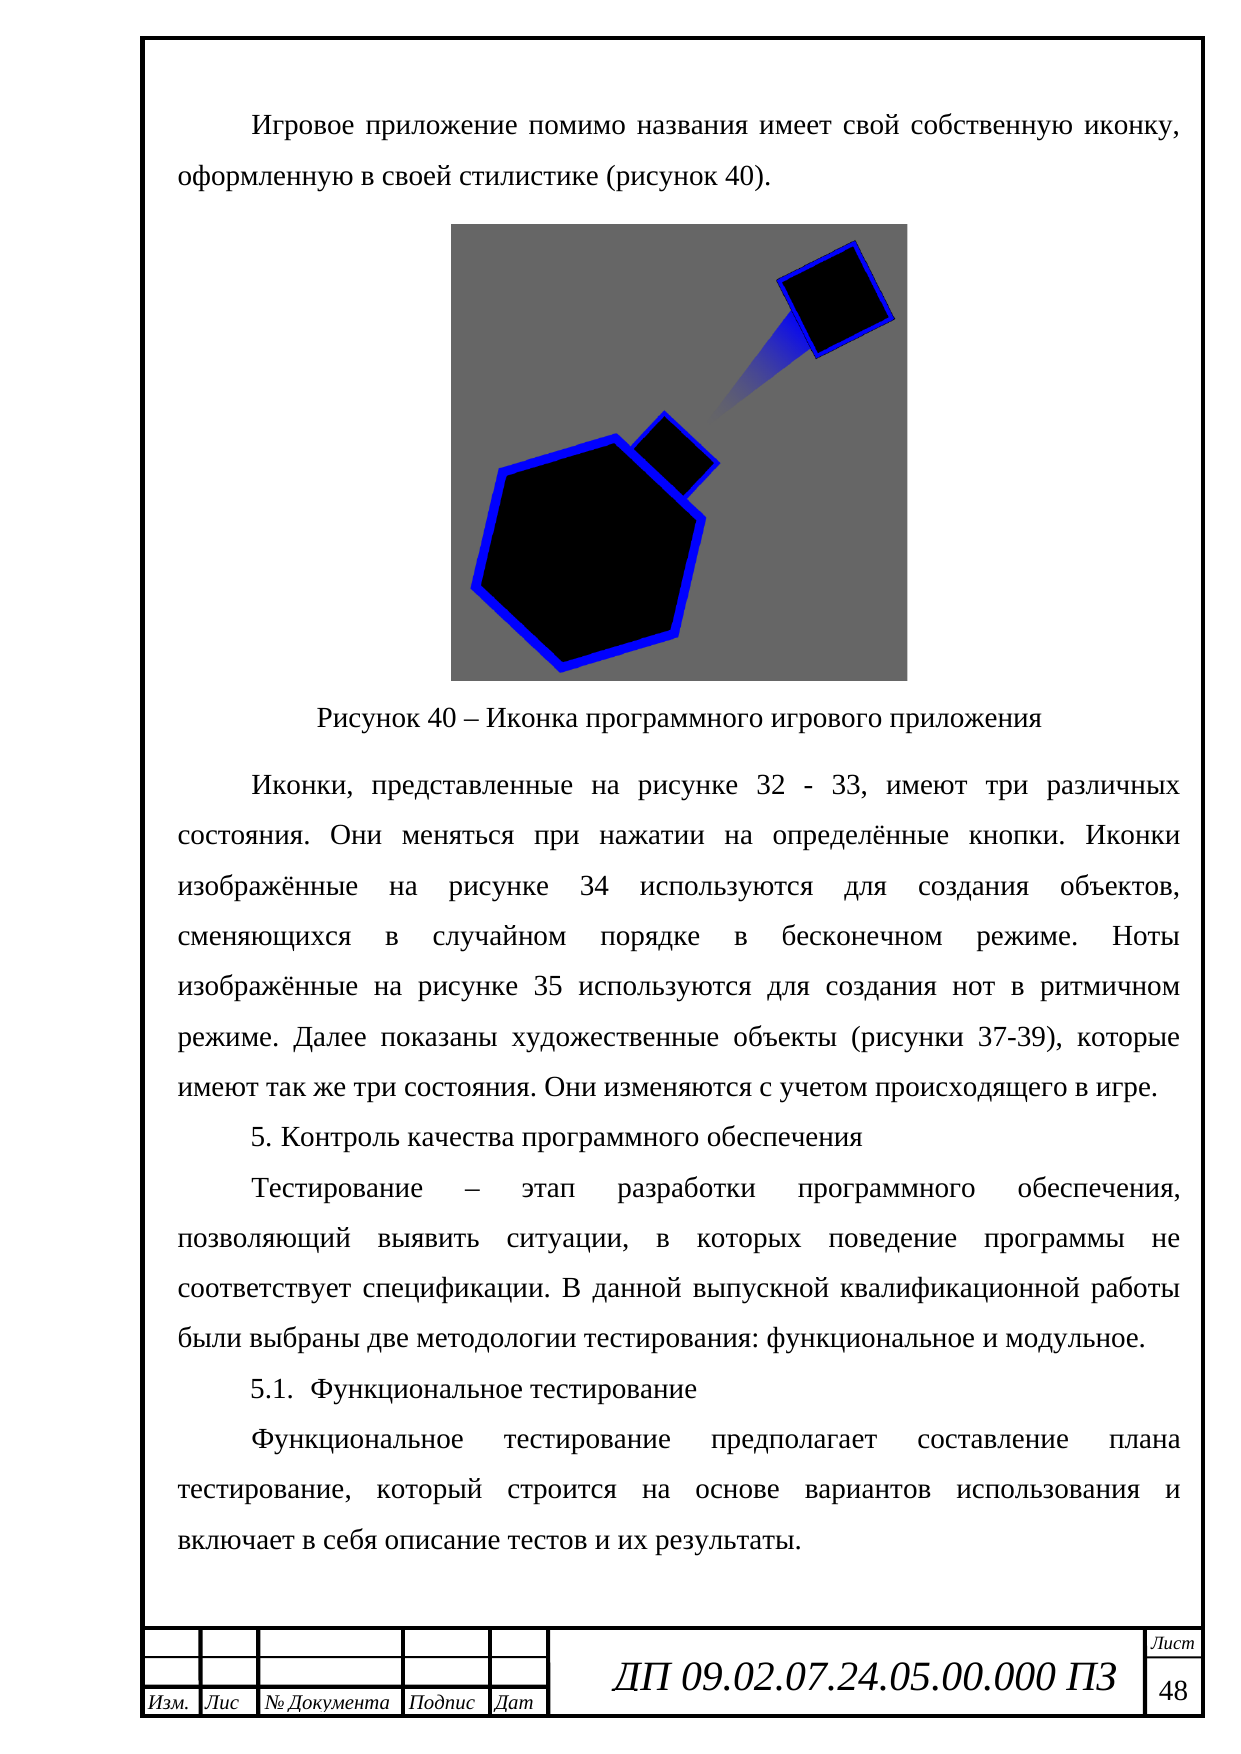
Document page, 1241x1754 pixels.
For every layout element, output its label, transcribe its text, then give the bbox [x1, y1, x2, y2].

subtitle Функциональное тестирование [250, 1371, 1181, 1404]
text Рисунок 40 – Иконка программного игрового приложения [177, 700, 1181, 734]
subtitle Контроль качества программного обеспечения [250, 1119, 1181, 1153]
text Тестирование – этап разработки программного обеспечения, позволяющий выявить ситуации, в которых поведение программы не соответствует спецификации. В данной выпускной квалификационной работы были выбраны две методологии тестирования: функциональное и модульное. [177, 1170, 1181, 1354]
picture [451, 224, 908, 681]
text Иконки, представленные на рисунке 32 - 33, имеют три различных состояния. Они меняться при нажатии на определённые кнопки. Иконки изображённые на рисунке 34 используются для создания объектов, сменяющихся в случайном порядке в бесконечном режиме. Ноты изображённые на рисунке 35 используются для создания нот в ритмичном режиме. Далее показаны художественные объекты (рисунки 37-39), которые имеют так же три состояния. Они изменяются с учетом происходящего в игре. [177, 767, 1181, 1103]
text Функциональное тестирование предполагает составление плана тестирование, который строится на основе вариантов использования и включает в себя описание тестов и их результаты. [177, 1421, 1181, 1555]
text Игровое приложение помимо названия имеет свой собственную иконку, оформленную в своей стилистике (рисунок 40). [177, 107, 1181, 191]
